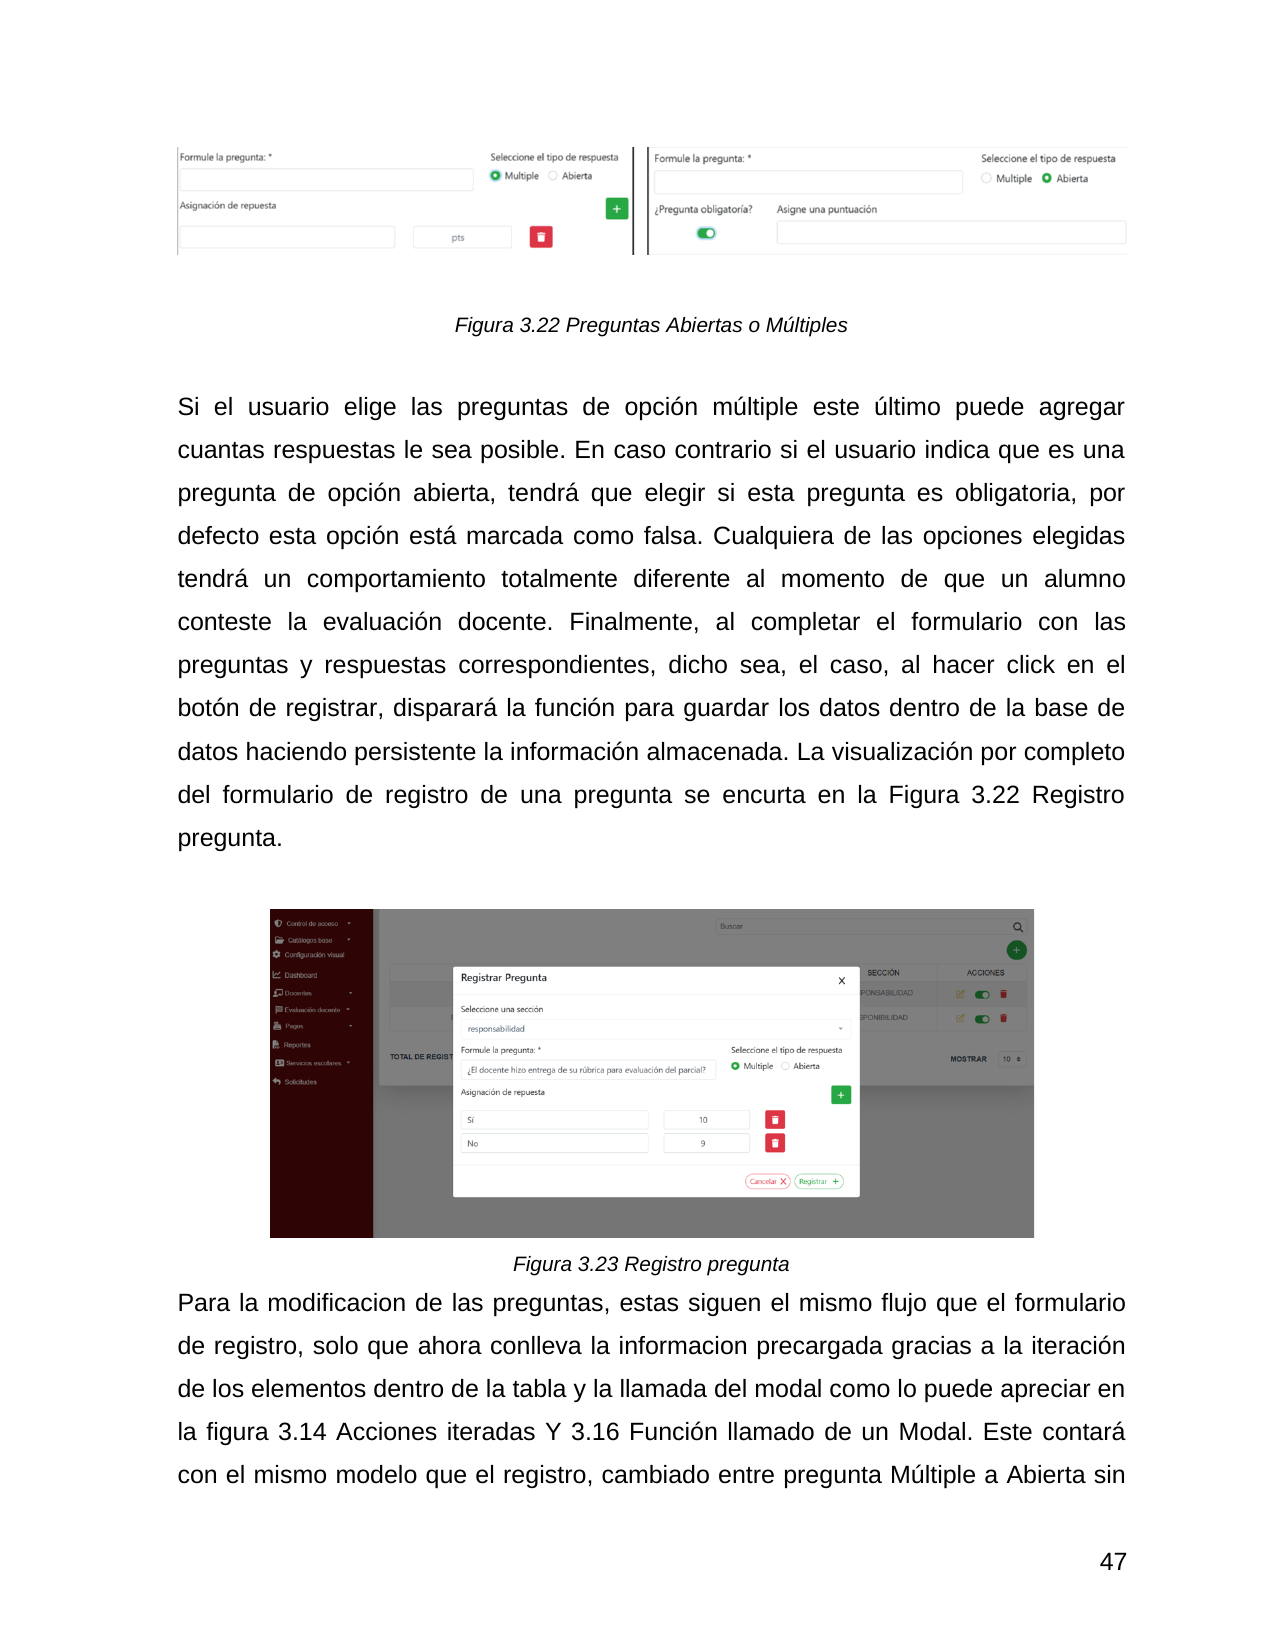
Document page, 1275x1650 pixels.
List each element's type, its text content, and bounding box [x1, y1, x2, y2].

picture [270, 909, 1035, 1238]
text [177, 1288, 1127, 1489]
text Si el usuario elige las preguntas de opción múltiple este último puede agregar cuantas respuestas le sea posible. En caso contrario si el usuario indica que es una pregunta de opción abierta, tendrá que elegir si esta pregunta es obligatoria, por defecto esta opción está marcada como falsa. Cualquiera de las opciones elegidas tendrá un comportamiento totalmente diferente al momento de que un alumno conteste la evaluación docente. Finalmente, al completar el formulario con las preguntas y respuestas correspondientes, dicho sea, el caso, al hacer click en el botón de registrar, disparará la función para guardar los datos dentro de la base de datos haciendo persistente la información almacenada. La visualización por completo del formulario de registro de una pregunta se encurta en la Figura 3.22 Registro pregunta. [177, 392, 1127, 852]
picture [177, 147, 1128, 255]
